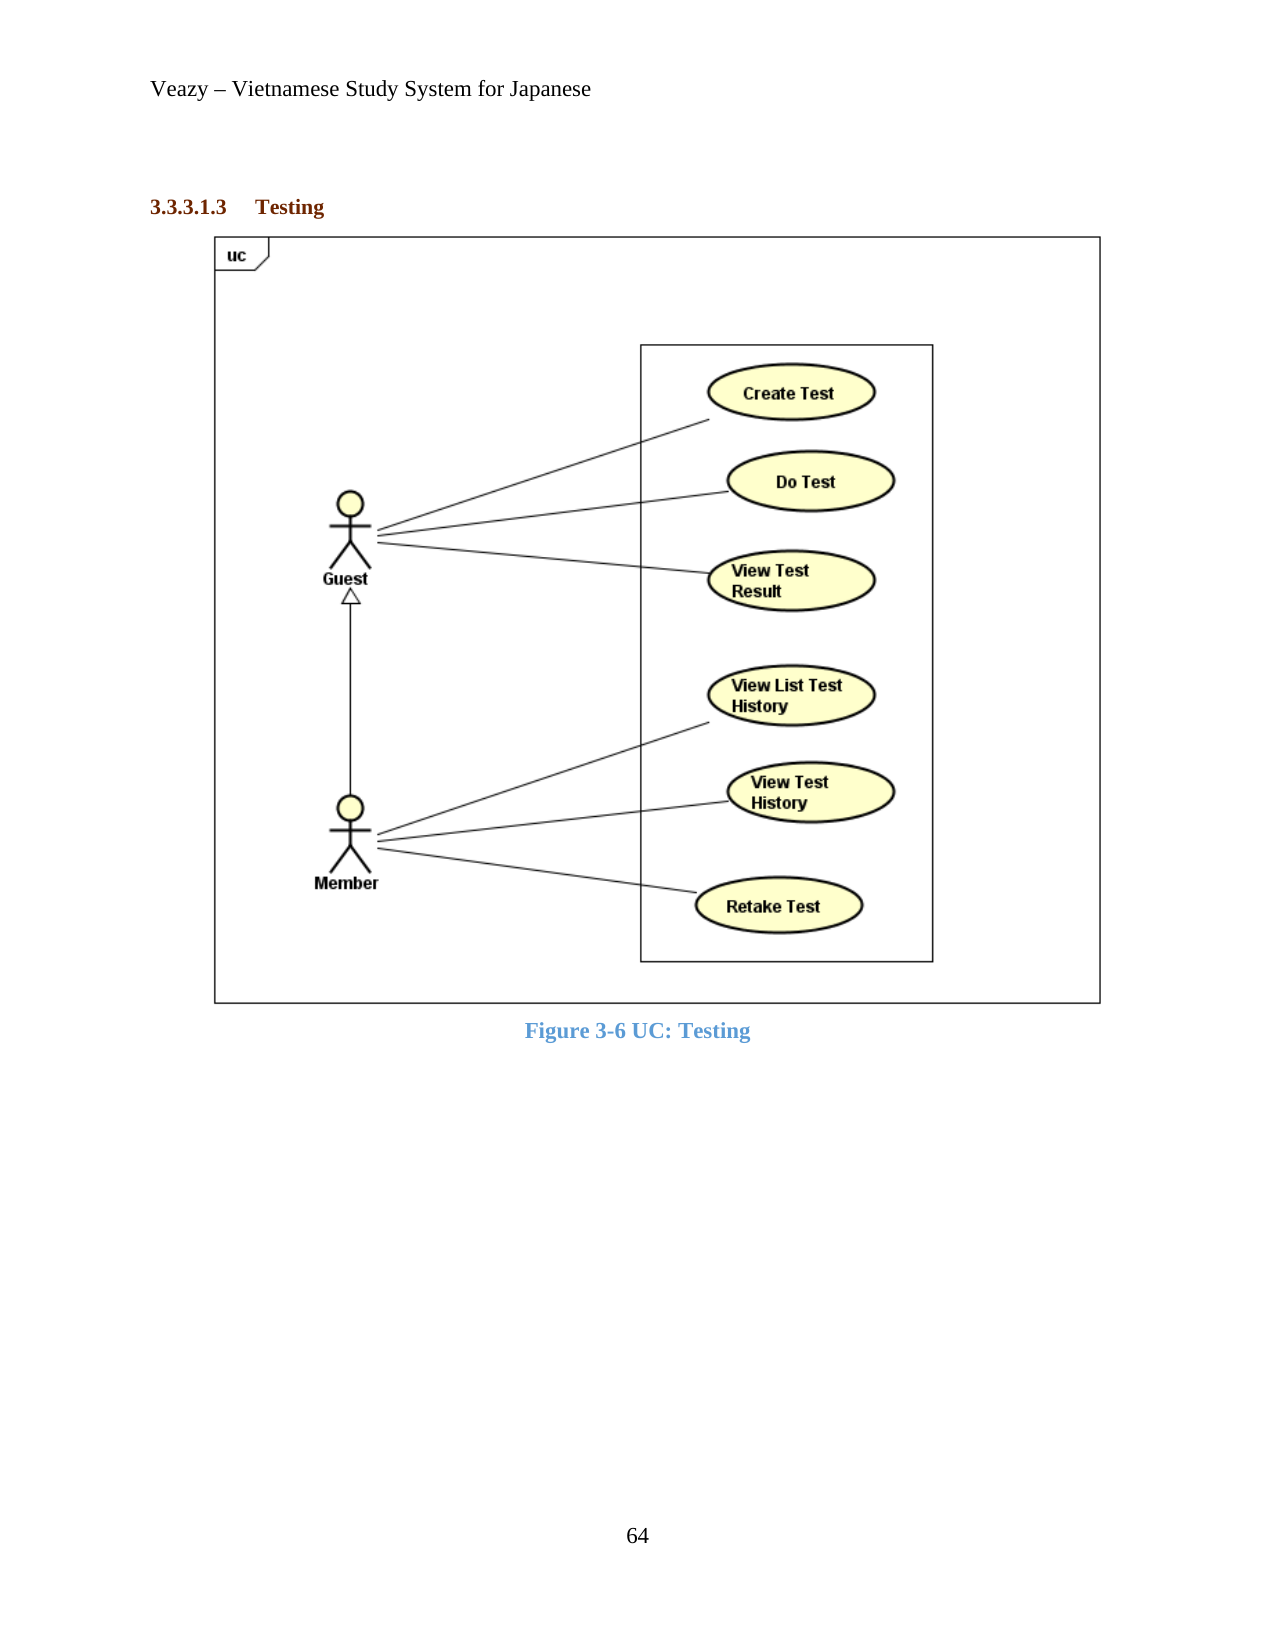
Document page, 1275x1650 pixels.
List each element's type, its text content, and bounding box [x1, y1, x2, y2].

subtitle Testing [150, 194, 1125, 219]
picture [207, 231, 1112, 1011]
